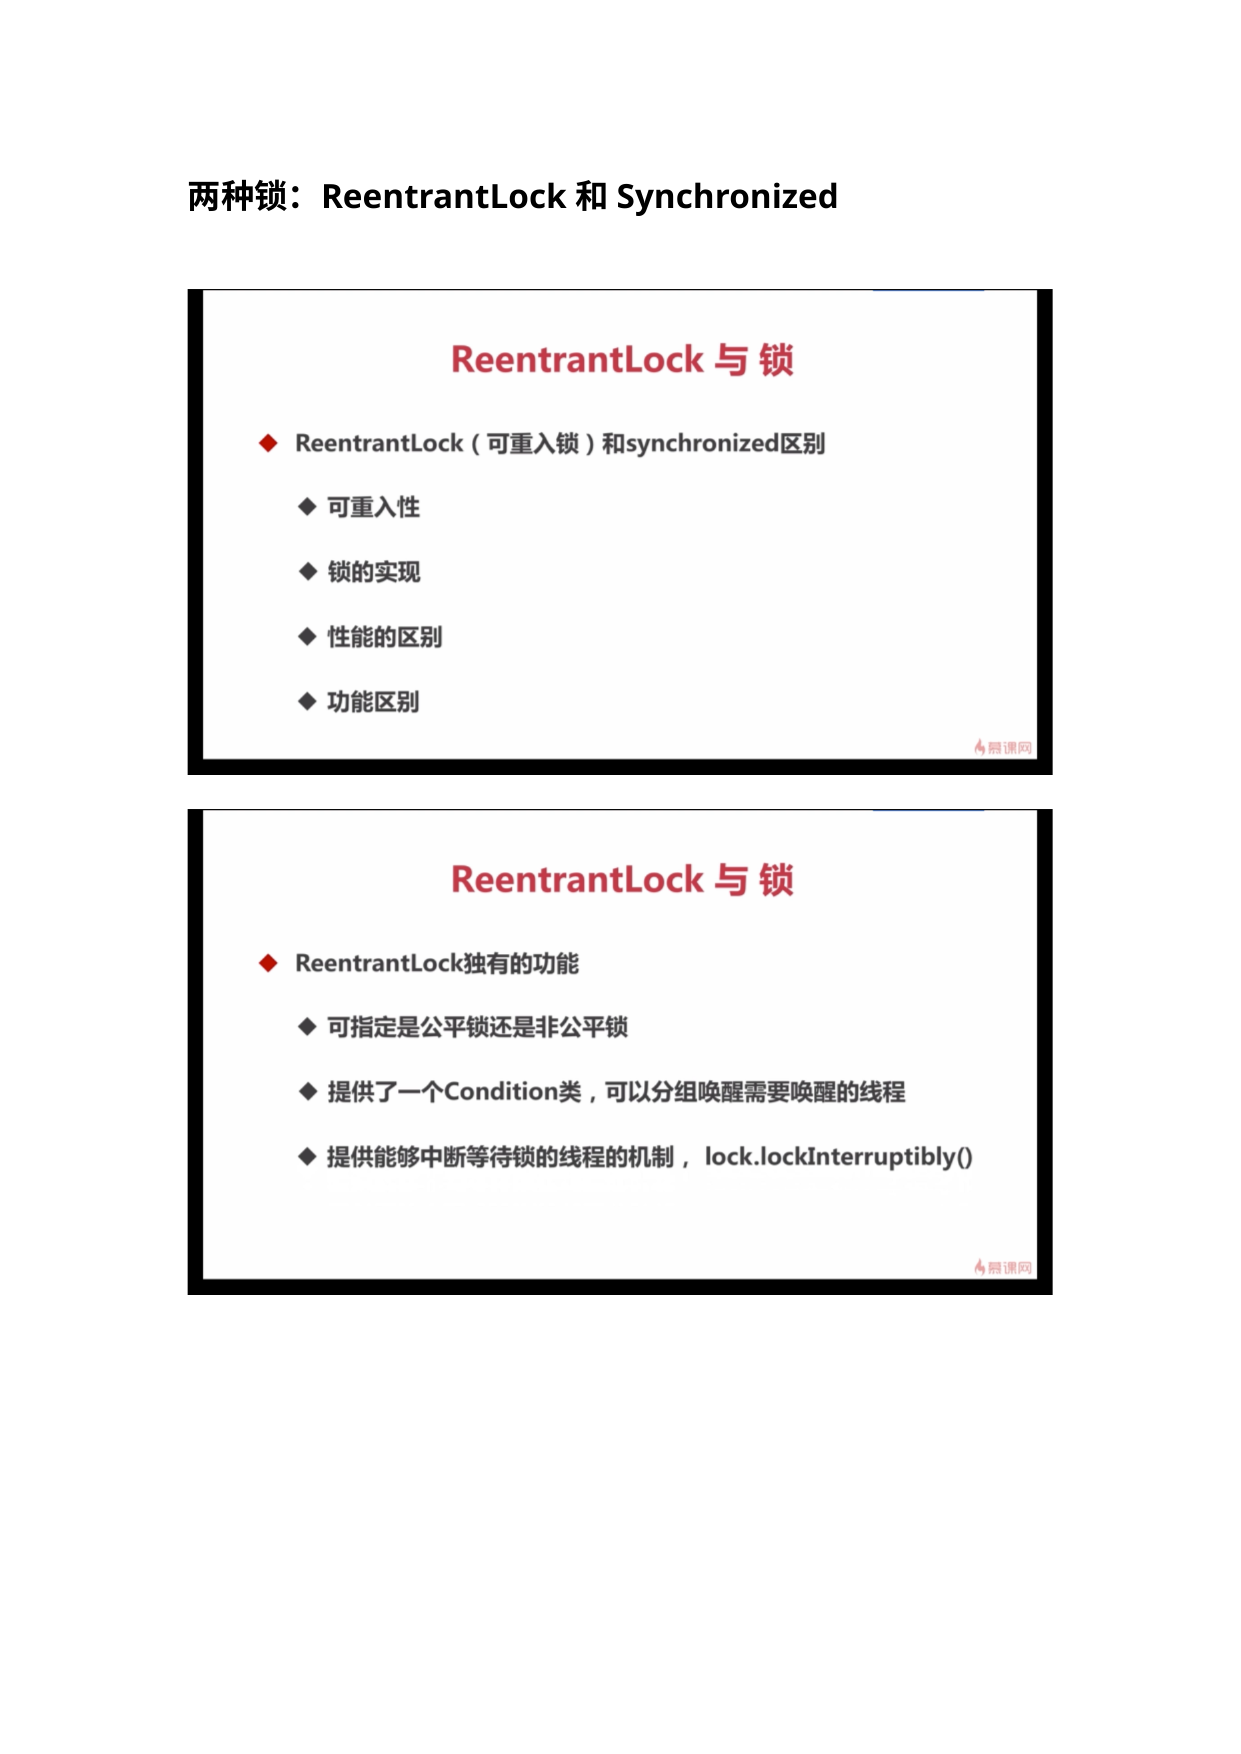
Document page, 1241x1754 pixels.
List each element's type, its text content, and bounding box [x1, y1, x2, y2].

subtitle 两种锁：ReentrantLock 和 Synchronized [187, 162, 1053, 227]
picture [187, 809, 1053, 1295]
picture [187, 289, 1053, 775]
